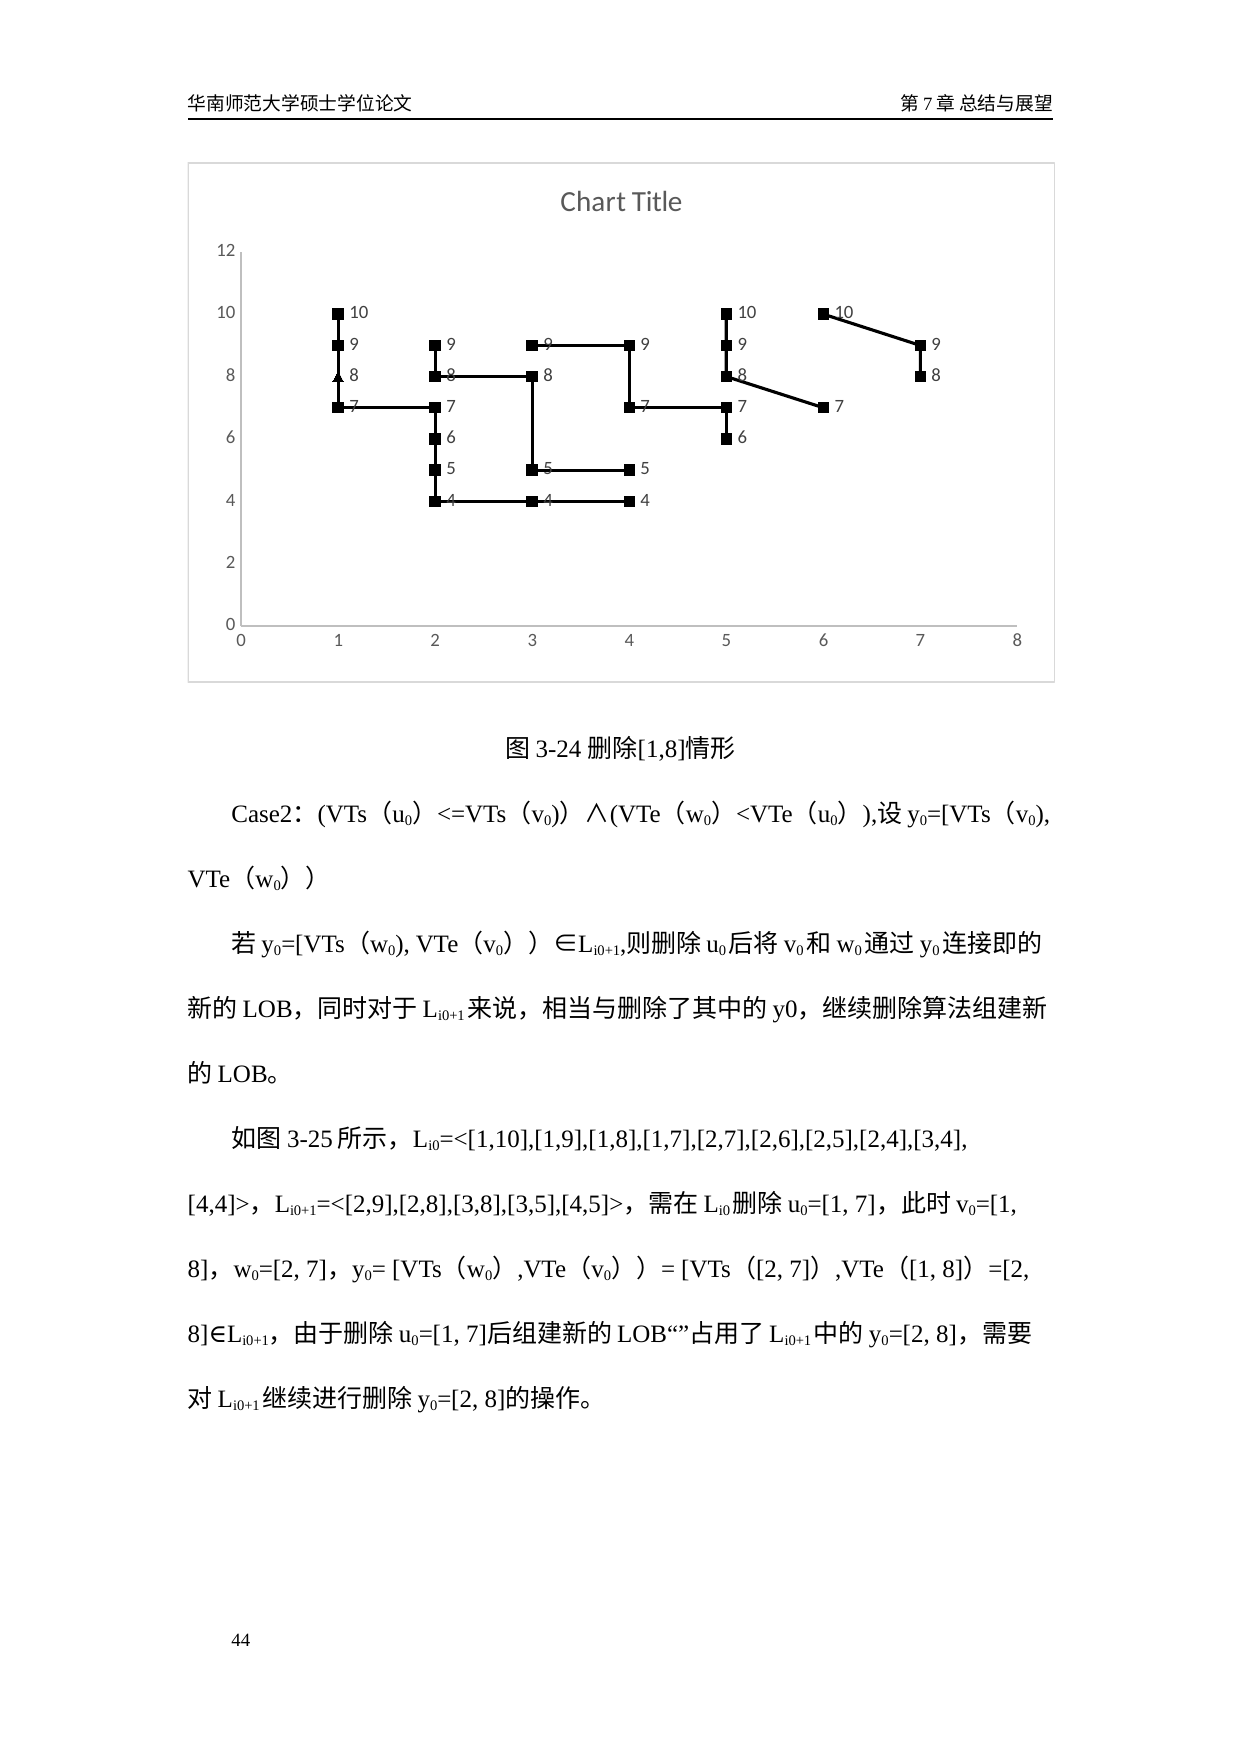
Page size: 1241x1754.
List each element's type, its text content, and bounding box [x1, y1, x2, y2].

text 若y0=[VTs（w0), VTe（v0））∈Li0+1,则删除u0后将v0和w0通过y0连接即的新的LOB，同时对于Li0+1来说，相当与删除了其中的y0，继续删除算法组建新的LOB。 [187, 909, 1053, 1104]
text Case2：(VTs（u0）<=VTs（v0)）∧(VTe（w0）<VTe（u0）),设y0=[VTs（v0), VTe（w0）） [187, 779, 1053, 909]
